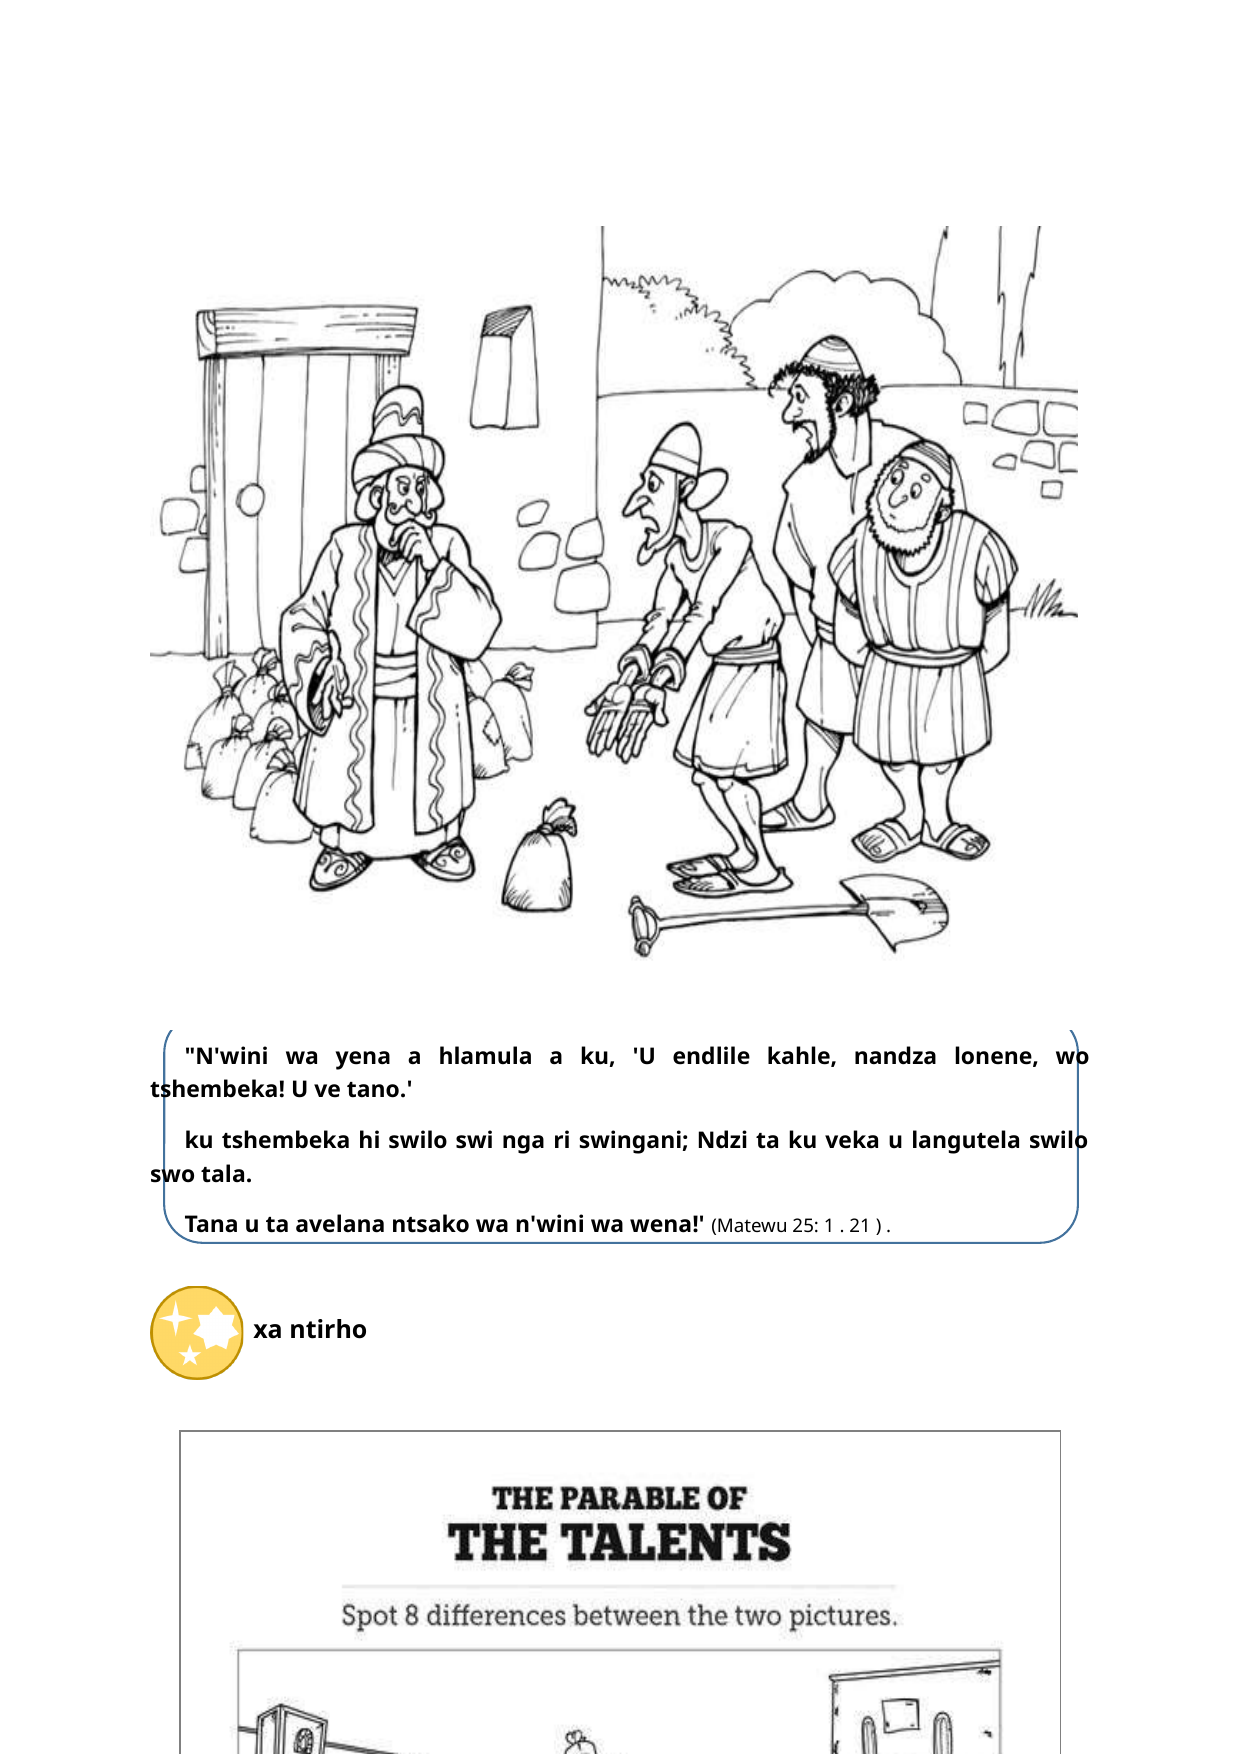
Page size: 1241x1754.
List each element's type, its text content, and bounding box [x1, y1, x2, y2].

text "N'wini wa yena a hlamula a ku, 'U endlile kahle, nandza lonene, wo tshembeka! U ve tano.' [150, 1040, 1090, 1105]
picture [181, 1432, 1060, 1754]
text xa ntirho [244, 1312, 1090, 1346]
text Tana u ta avelana ntsako wa n'wini wa wena!' (Matewu 25: 1 . 21 ) . [150, 1208, 1090, 1239]
picture [150, 226, 1078, 1030]
text ku tshembeka hi swilo swi nga ri swingani; Ndzi ta ku veka u langutela swilo swo tala. [150, 1124, 1090, 1189]
picture [150, 1286, 244, 1380]
